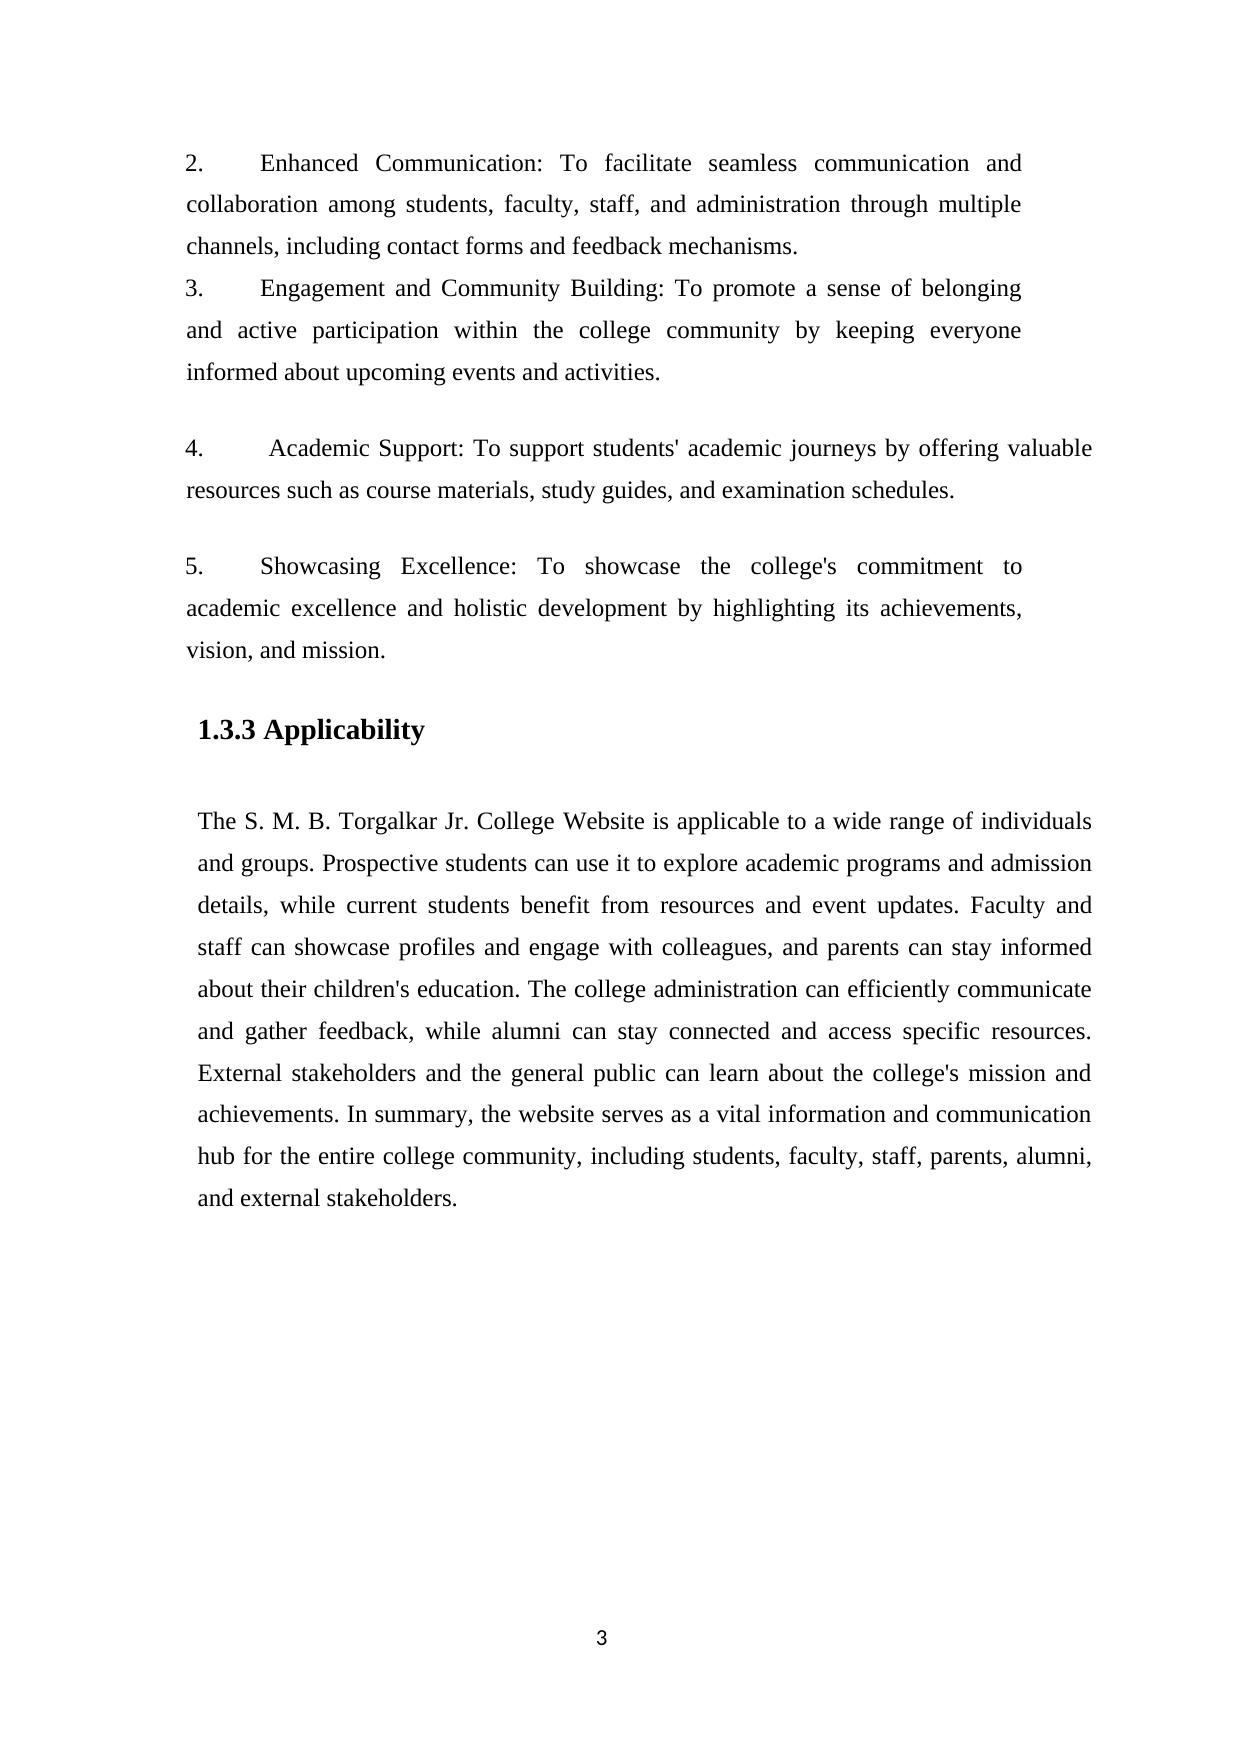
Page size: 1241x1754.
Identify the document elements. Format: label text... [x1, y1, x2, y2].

text The S. M. B. Torgalkar Jr. College Website is applicable to a wide range of individuals and groups. Prospective students can use it to explore academic programs and admission details, while current students benefit from resources and event updates. Faculty and staff can showcase profiles and engage with colleagues, and parents can stay informed about their children's education. The college administration can efficiently communicate and gather feedback, while alumni can stay connected and access specific resources. External stakeholders and the general public can learn about the college's mission and achievements. In summary, the website serves as a vital information and communication hub for the entire college community, including students, faculty, staff, parents, alumni, and external stakeholders. [197, 806, 1093, 1212]
subtitle 1.3.3 Applicability [197, 712, 1094, 746]
list Engagement and Community Building: To promote a sense of belonging and active participation within the college community by keeping everyone informed about upcoming events and activities. [185, 273, 1023, 386]
text 5. Showcasing Excellence: To showcase the college's commitment to academic excellence and holistic development by highlighting its achievements, vision, and mission. [185, 551, 1023, 664]
text 4. Academic Support: To support students' academic journeys by offering valuable resources such as course materials, study guides, and examination schedules. [185, 433, 1093, 504]
list Enhanced Communication: To facilitate seamless communication and collaboration among students, faculty, staff, and administration through multiple channels, including contact forms and feedback mechanisms. [185, 148, 1023, 260]
